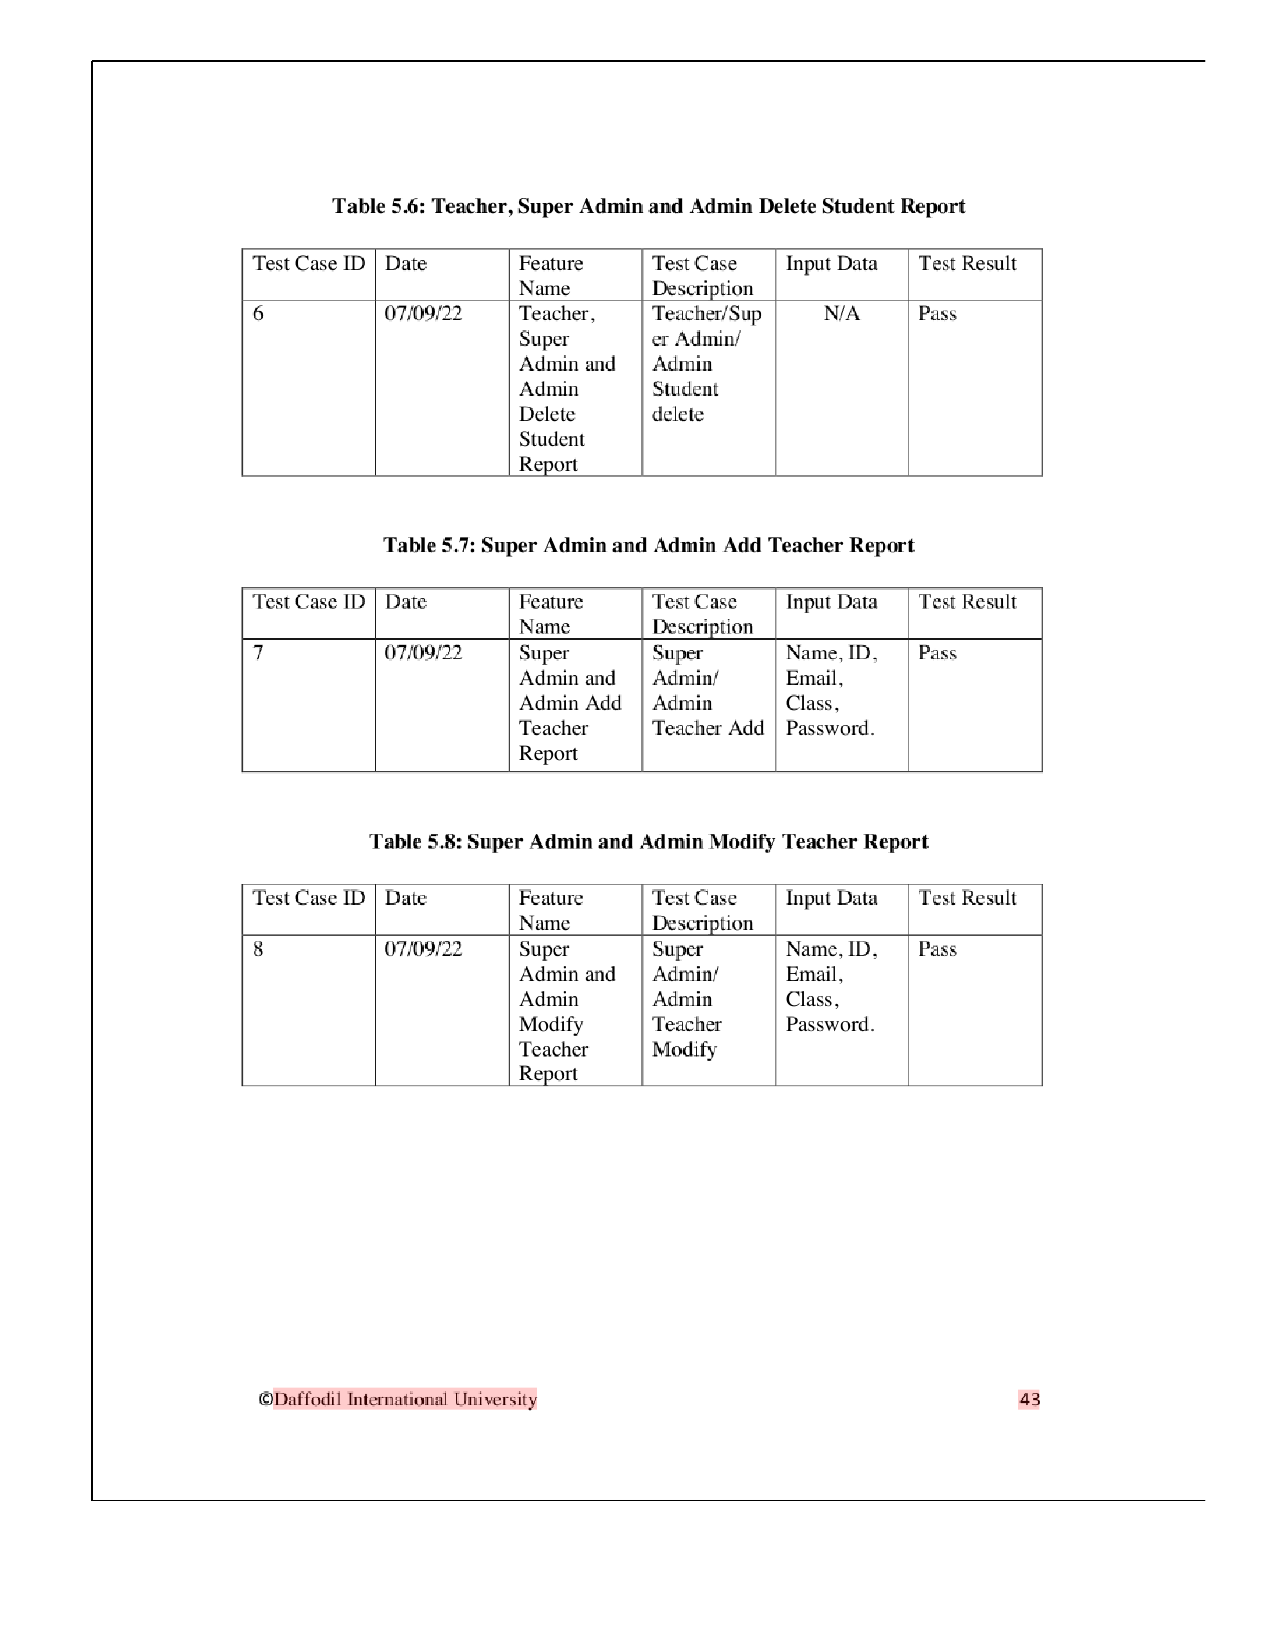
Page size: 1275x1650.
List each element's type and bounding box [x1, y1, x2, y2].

picture [91, 60, 1206, 1501]
